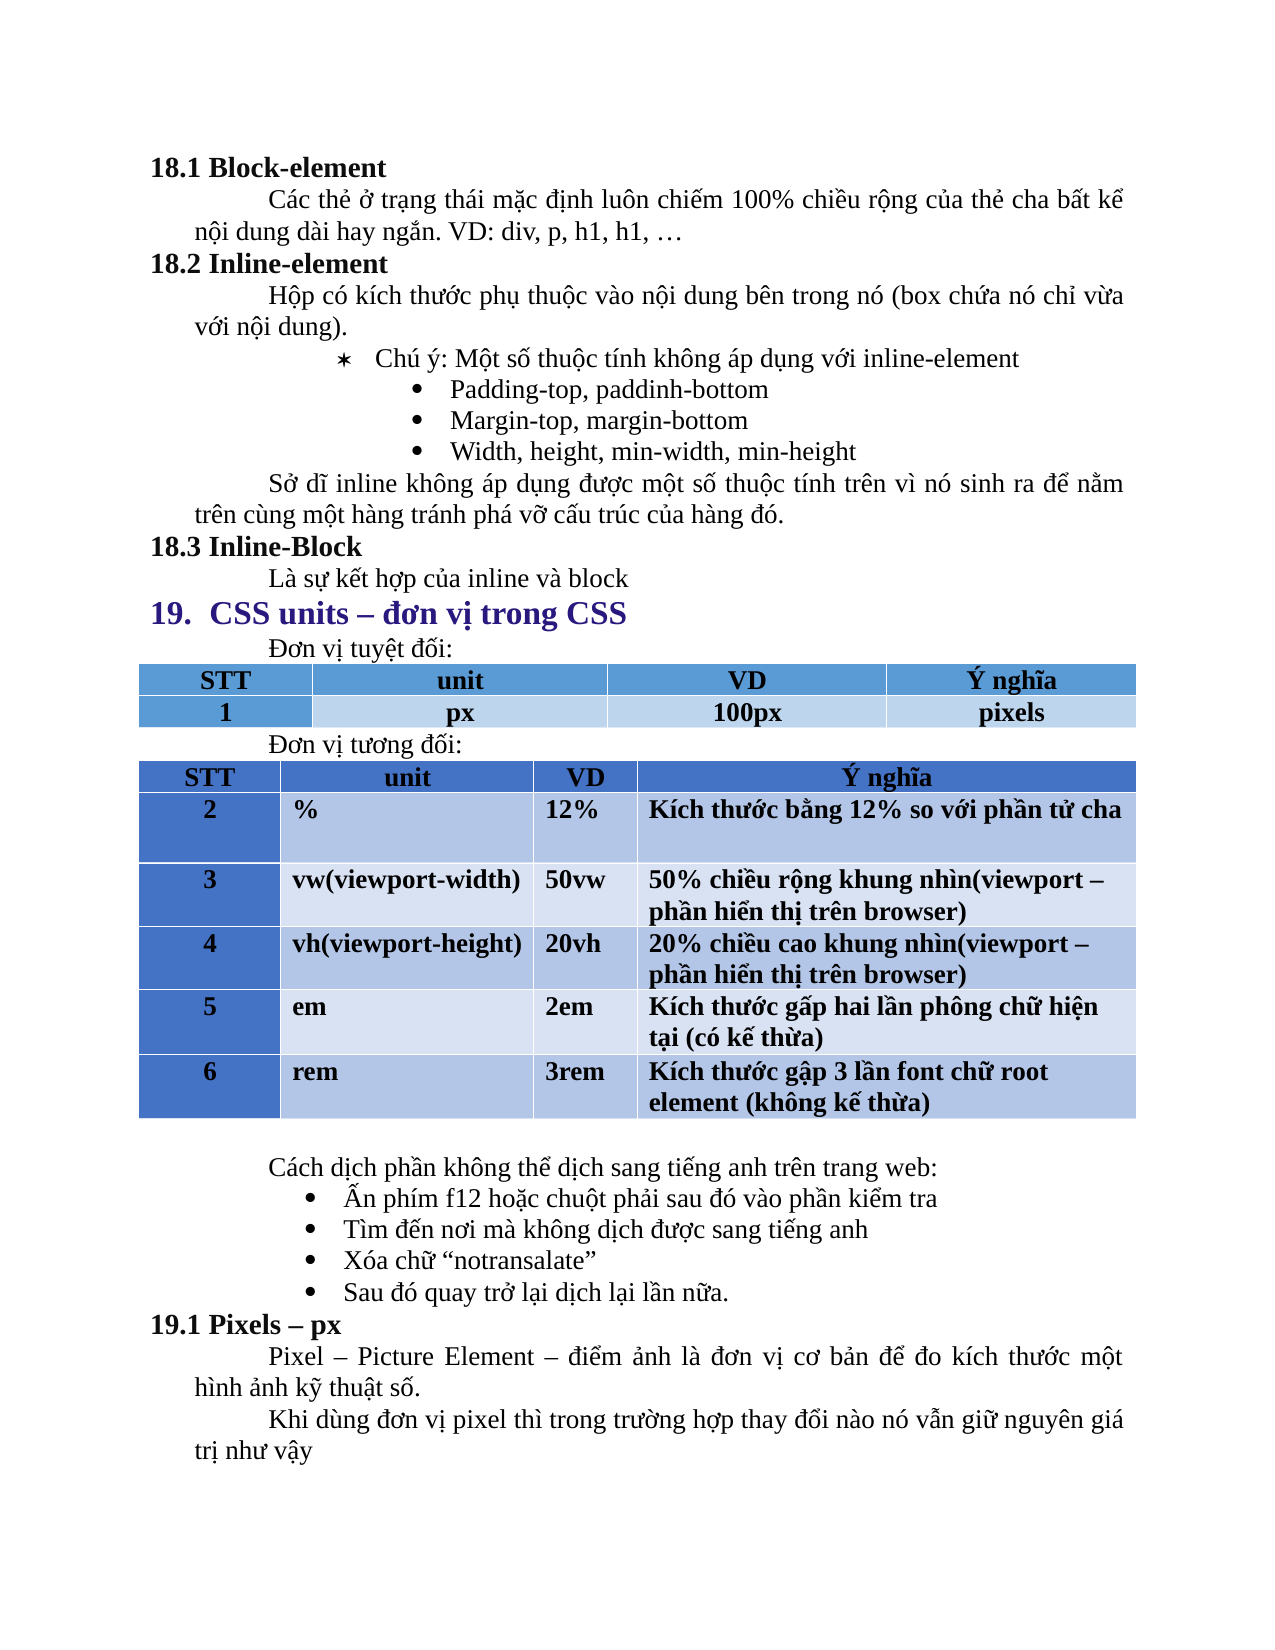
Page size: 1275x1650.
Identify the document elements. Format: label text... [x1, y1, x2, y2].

text Hộp có kích thước phụ thuộc vào nội dung bên trong nó (box chứa nó chỉ vừa với nội dung). [194, 279, 1125, 342]
table_cell em [281, 990, 533, 1054]
table_cell 5 [139, 990, 280, 1054]
table_cell vw(viewport-width) [281, 864, 533, 926]
subtitle 19.1 Pixels – px [150, 1307, 1125, 1340]
table_header VD [534, 761, 637, 792]
table_header STT [139, 664, 312, 695]
table_cell rem [281, 1055, 533, 1118]
text Sở dĩ inline không áp dụng được một số thuộc tính trên vì nó sinh ra để nằm trên cùng một hàng tránh phá vỡ cấu trúc của hàng đó. [194, 467, 1125, 529]
subtitle 18.2 Inline-element [150, 246, 1125, 279]
table_cell Kích thước gấp hai lần phông chữ hiện tại (có kế thừa) [638, 990, 1136, 1054]
subtitle 18.1 Block-element [150, 150, 1125, 183]
table_cell 12% [534, 793, 637, 862]
table_header unit [313, 664, 607, 695]
text Các thẻ ở trạng thái mặc định luôn chiếm 100% chiều rộng của thẻ cha bất kể nội dung dài hay ngắn. VD: div, p, h1, h1, … [194, 183, 1125, 246]
table_header Ý nghĩa [638, 761, 1136, 792]
list Ấn phím f12 hoặc chuột phải sau đó vào phần kiểm tra [306, 1182, 1125, 1213]
list Padding-top, paddinh-bottom [412, 373, 1125, 404]
subtitle 18.3 Inline-Block [150, 529, 1125, 562]
table_header unit [281, 761, 533, 792]
text Khi dùng đơn vị pixel thì trong trường hợp thay đổi nào nó vẫn giữ nguyên giá trị như vậy [194, 1403, 1125, 1465]
table_header VD [608, 664, 886, 695]
table_cell 2 [139, 793, 280, 862]
table_cell % [281, 793, 533, 862]
text Là sự kết hợp của inline và block [194, 562, 1125, 594]
table_cell 2em [534, 990, 637, 1054]
subtitle CSS units – đơn vị trong CSS [150, 594, 1125, 632]
table_cell 20% chiều cao khung nhìn(viewport – phần hiển thị trên browser) [638, 927, 1136, 989]
list Tìm đến nơi mà không dịch được sang tiếng anh [306, 1213, 1125, 1244]
list Width, height, min-width, min-height [412, 435, 1125, 467]
table_cell 50vw [534, 864, 637, 926]
text Đơn vị tương đối: [194, 729, 1125, 760]
text Cách dịch phần không thể dịch sang tiếng anh trên trang web: [194, 1151, 1125, 1182]
table_cell pixels [887, 696, 1136, 727]
table_cell 4 [139, 927, 280, 989]
table_cell 100px [608, 696, 886, 727]
table_cell 50% chiều rộng khung nhìn(viewport – phần hiển thị trên browser) [638, 864, 1136, 926]
table_cell Kích thước bằng 12% so với phần tử cha [638, 793, 1136, 862]
table_header STT [139, 761, 280, 792]
list Sau đó quay trở lại dịch lại lần nữa. [306, 1276, 1125, 1307]
table_cell 6 [139, 1055, 280, 1118]
text Đơn vị tuyệt đối: [194, 632, 1125, 663]
table_cell vh(viewport-height) [281, 927, 533, 989]
list Chú ý: Một số thuộc tính không áp dụng với inline-element [337, 342, 1125, 373]
table_cell px [313, 696, 607, 727]
list Xóa chữ “notransalate” [306, 1244, 1125, 1276]
table_cell 20vh [534, 927, 637, 989]
table_cell 1 [139, 696, 312, 727]
text Pixel – Picture Element – điểm ảnh là đơn vị cơ bản để đo kích thước một hình ảnh kỹ thuật số. [194, 1340, 1125, 1403]
table_cell 3rem [534, 1055, 637, 1118]
table_cell Kích thước gập 3 lần font chữ root element (không kế thừa) [638, 1055, 1136, 1118]
list Margin-top, margin-bottom [412, 404, 1125, 435]
table_cell 3 [139, 864, 280, 926]
table_header Ý nghĩa [887, 664, 1136, 695]
